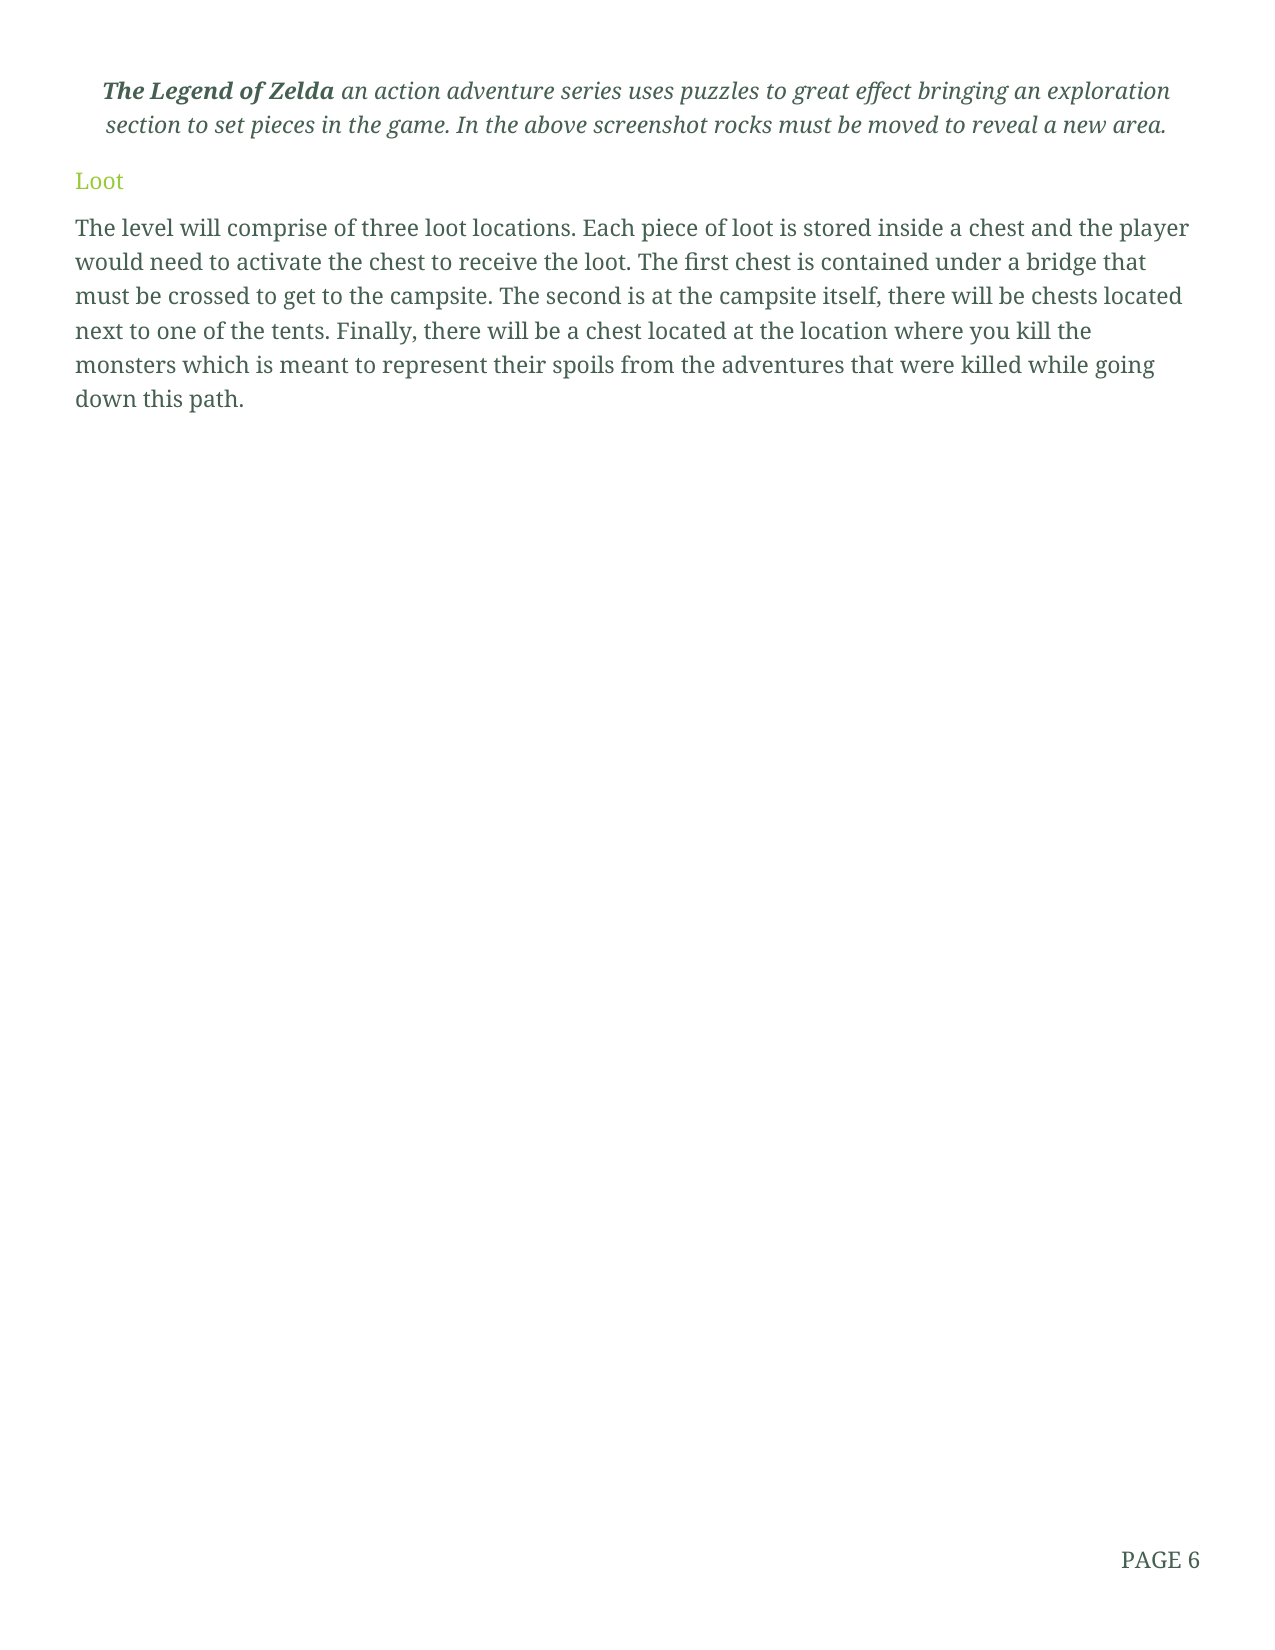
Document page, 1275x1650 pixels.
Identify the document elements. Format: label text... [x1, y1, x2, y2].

subtitle Loot [75, 164, 1200, 196]
text The level will comprise of three loot locations. Each piece of loot is stored inside a chest and the player would need to activate the chest to receive the loot. The first chest is contained under a bridge that must be crossed to get to the campsite. The second is at the campsite itself, there will be chests located next to one of the tents. Finally, there will be a chest located at the location where you kill the monsters which is meant to represent their spoils from the adventures that were killed while going down this path. [75, 211, 1200, 414]
text The Legend of Zelda an action adventure series uses puzzles to great effect bringing an exploration section to set pieces in the game. In the above screenshot rocks must be moved to reveal a new area. [75, 75, 1200, 141]
